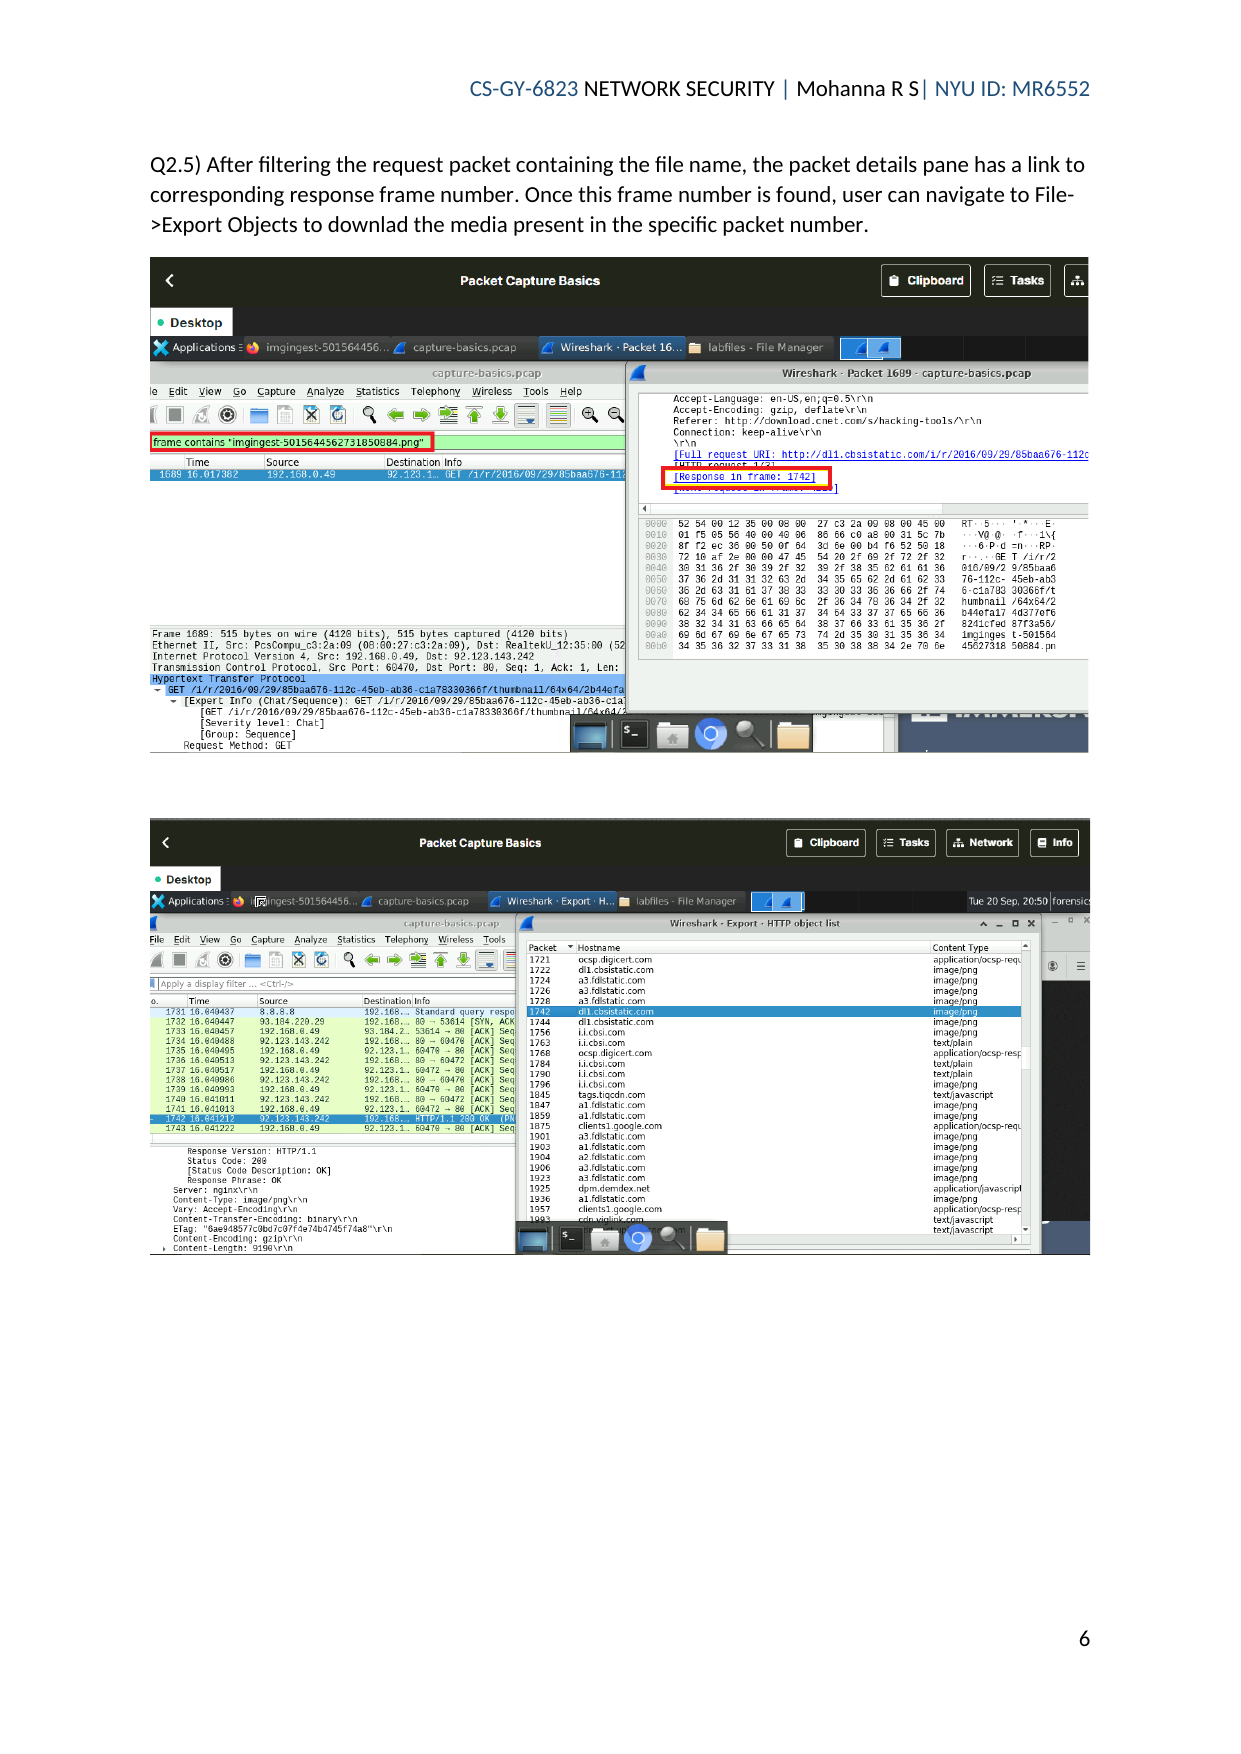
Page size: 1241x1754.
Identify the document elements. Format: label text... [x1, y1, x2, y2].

text Q2.5) After filtering the request packet containing the file name, the packet details pane has a link to corresponding response frame number. Once this frame number is found, user can navigate to File->Export Objects to downlad the media present in the specific packet number. [150, 150, 1090, 238]
picture [150, 257, 1089, 753]
picture [150, 818, 1091, 1255]
